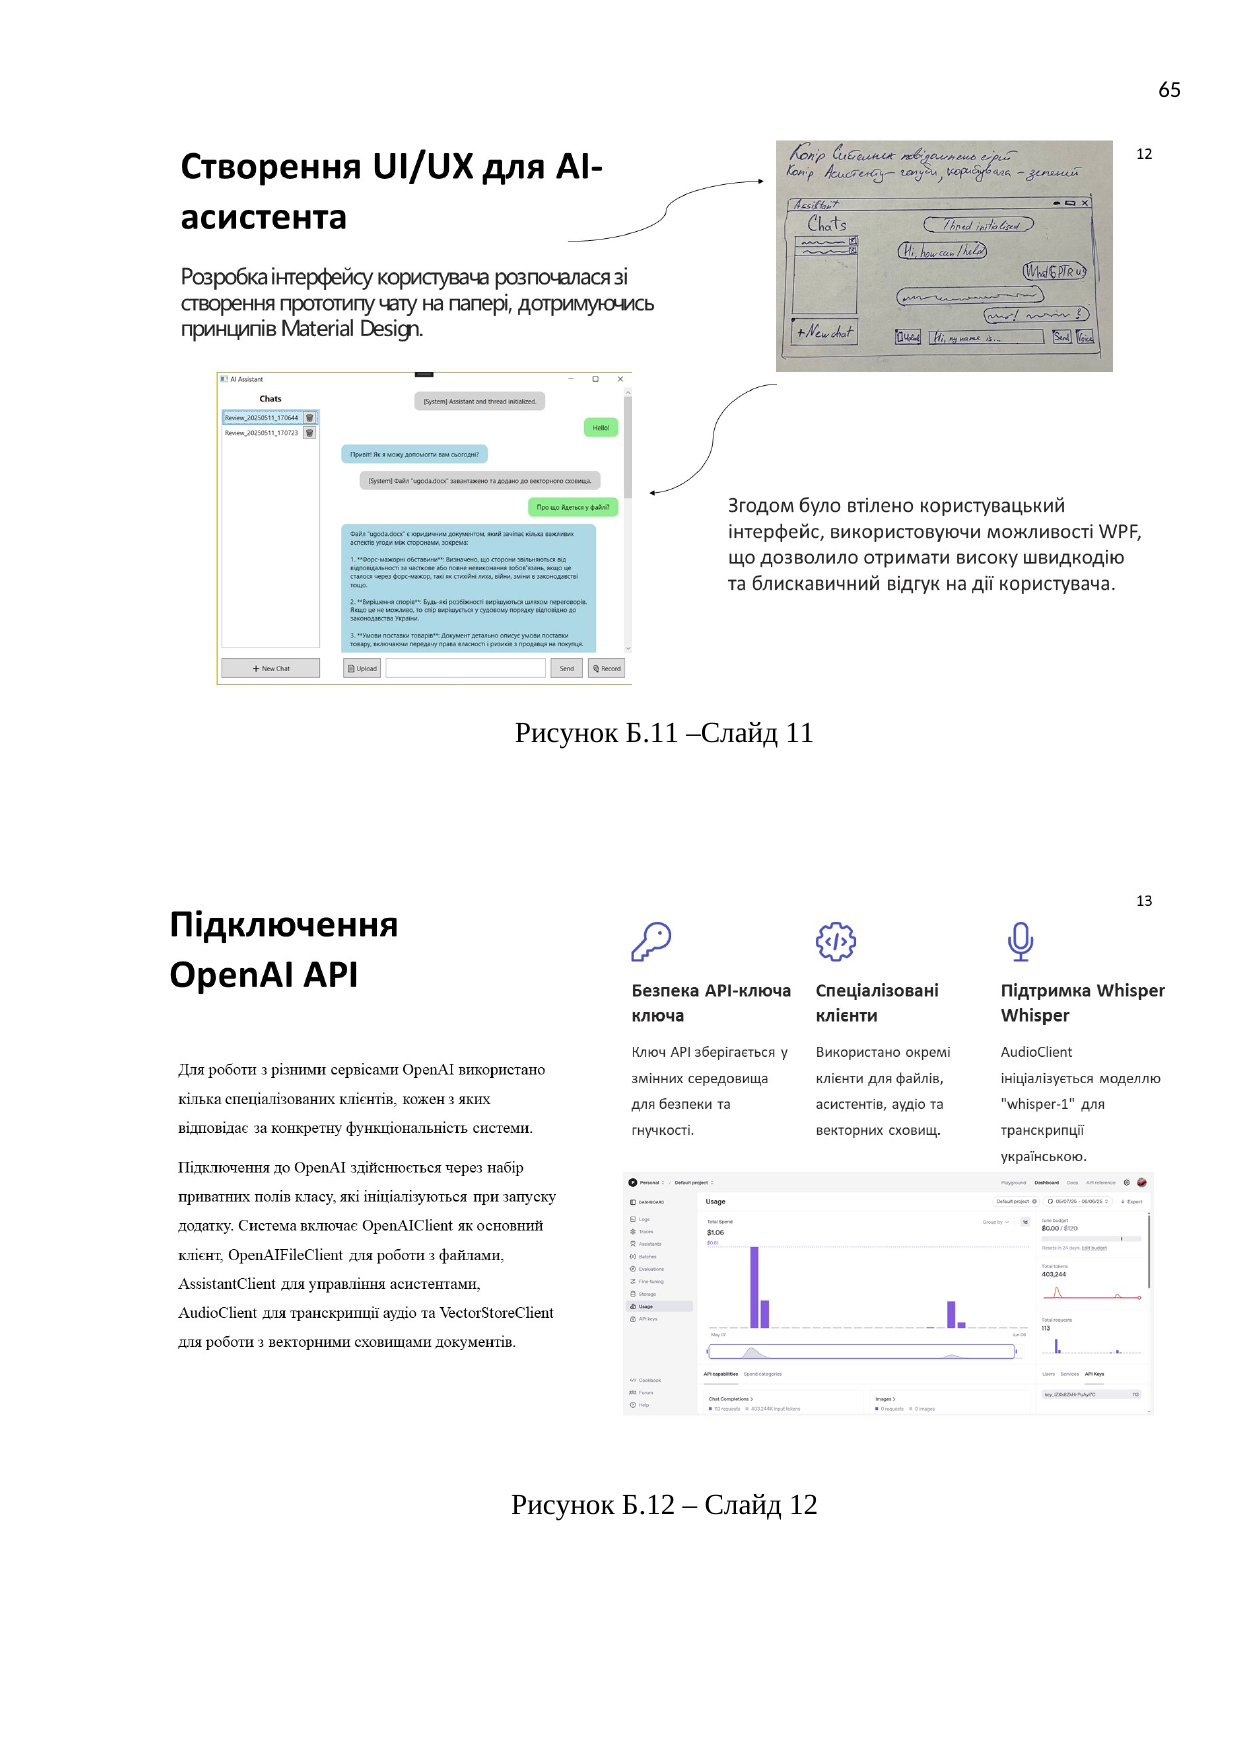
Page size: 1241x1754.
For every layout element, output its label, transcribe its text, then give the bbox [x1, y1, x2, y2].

picture [147, 118, 1181, 699]
text Рисунок Б.12 – Слайд 12 [148, 1487, 1181, 1521]
text Рисунок Б.11 –Слайд 11 [148, 715, 1181, 748]
picture [147, 865, 1181, 1446]
